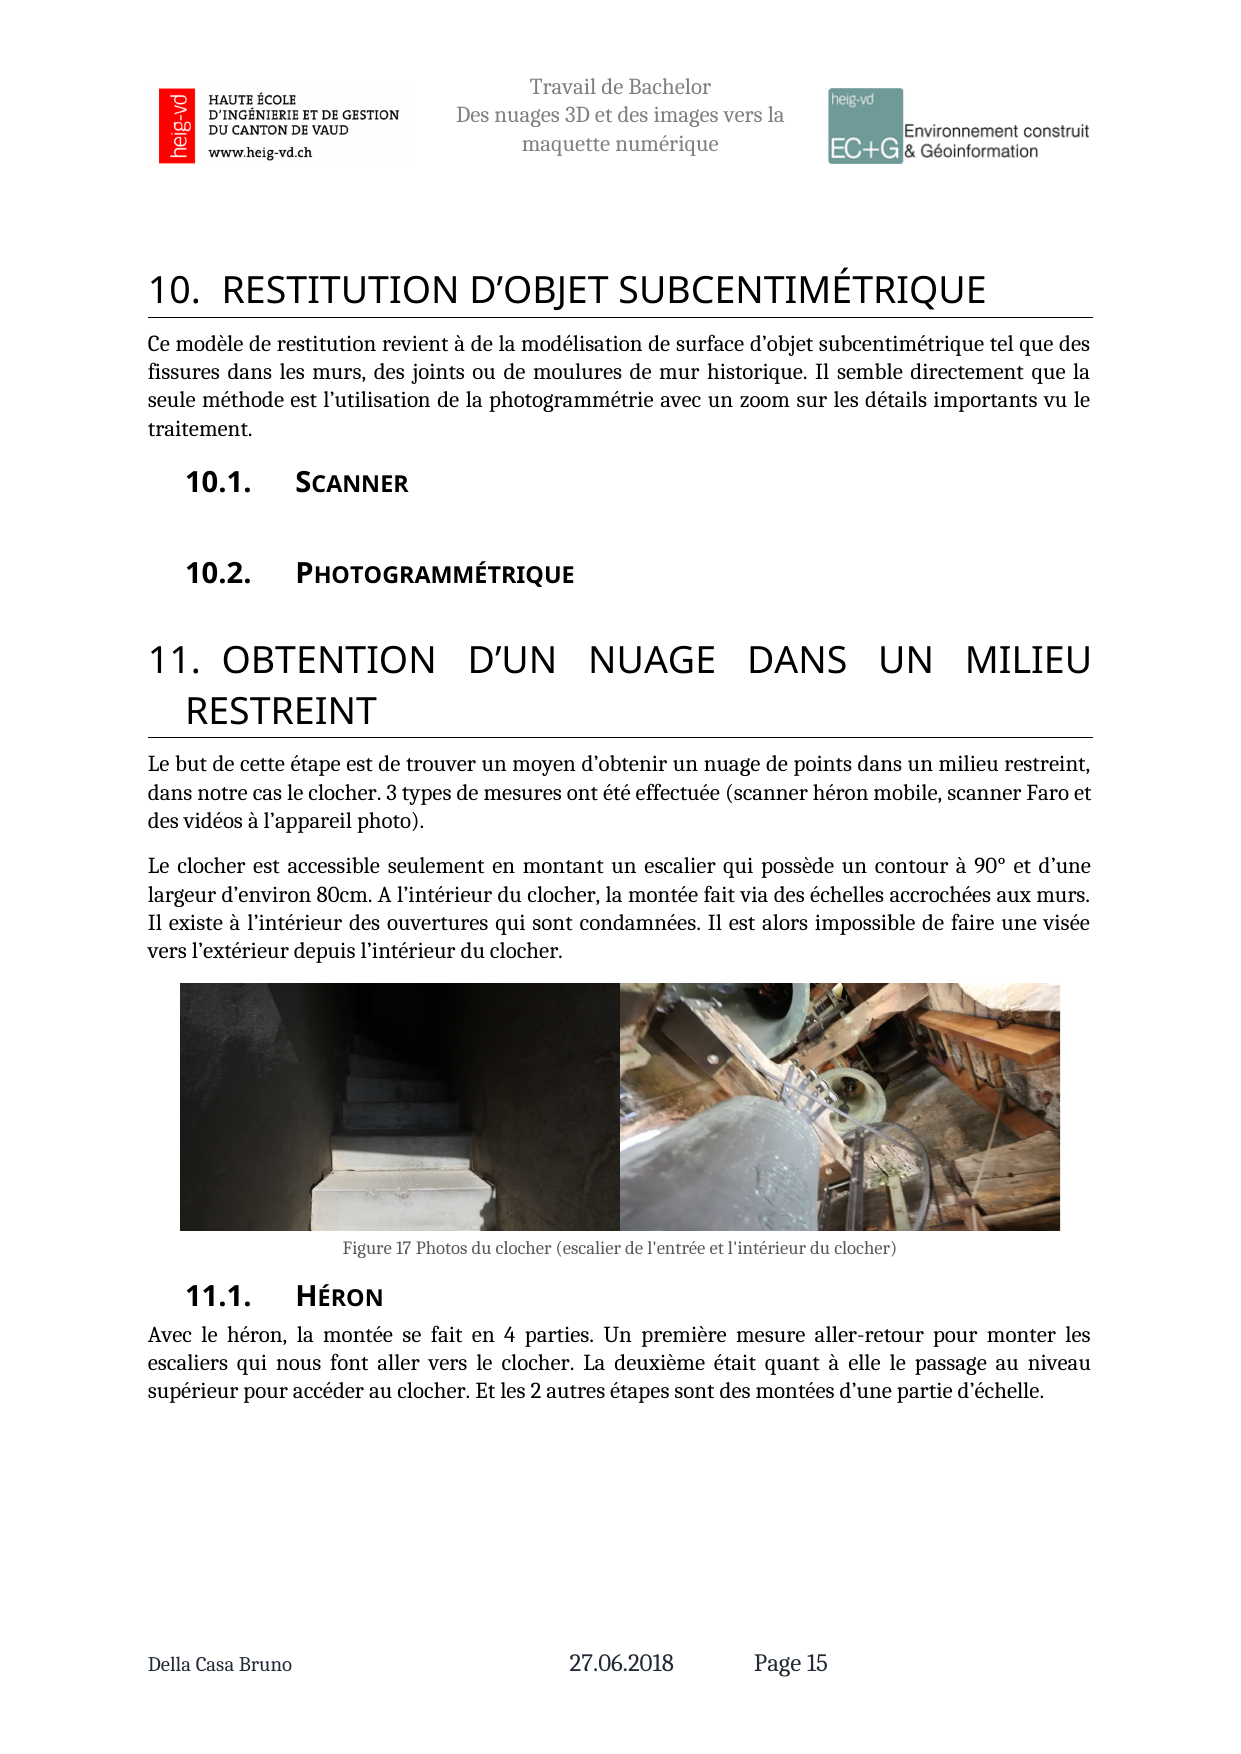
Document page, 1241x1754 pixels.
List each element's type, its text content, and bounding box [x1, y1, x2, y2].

subtitle Photogrammétrique [185, 552, 1093, 592]
picture [180, 983, 1061, 1231]
subtitle Scanner [185, 461, 1093, 501]
subtitle Restitution d’objet subcentimétrique [148, 264, 1093, 317]
subtitle Obtention d’un nuage dans un milieu restreint [148, 633, 1093, 737]
text Avec le héron, la montée se fait en 4 parties. Un première mesure aller-retour pour monter les escaliers qui nous font aller vers le clocher. La deuxième était quant à elle le passage au niveau supérieur pour accéder au clocher. Et les 2 autres étapes sont des montées d’une partie d’échelle. [148, 1321, 1093, 1405]
picture [827, 87, 1093, 165]
text Le but de cette étape est de trouver un moyen d’obtenir un nuage de points dans un milieu restreint, dans notre cas le clocher. 3 types de mesures ont été effectuée (scanner héron mobile, scanner Faro et des vidéos à l’appareil photo). [148, 751, 1093, 834]
subtitle Héron [185, 1276, 1093, 1315]
text Ce modèle de restitution revient à de la modélisation de surface d’objet subcentimétrique tel que des fissures dans les murs, des joints ou de moulures de mur historique. Il semble directement que la seule méthode est l’utilisation de la photogrammétrie avec un zoom sur les détails importants vu le traitement. [148, 330, 1093, 442]
text Le clocher est accessible seulement en montant un escalier qui possède un contour à 90° et d’une largeur d’environ 80cm. A l’intérieur du clocher, la montée fait via des échelles accrochées aux murs. Il existe à l’intérieur des ouvertures qui sont condamnées. Il est alors impossible de faire une visée vers l’extérieur depuis l’intérieur du clocher. [148, 853, 1093, 964]
picture [147, 87, 410, 165]
